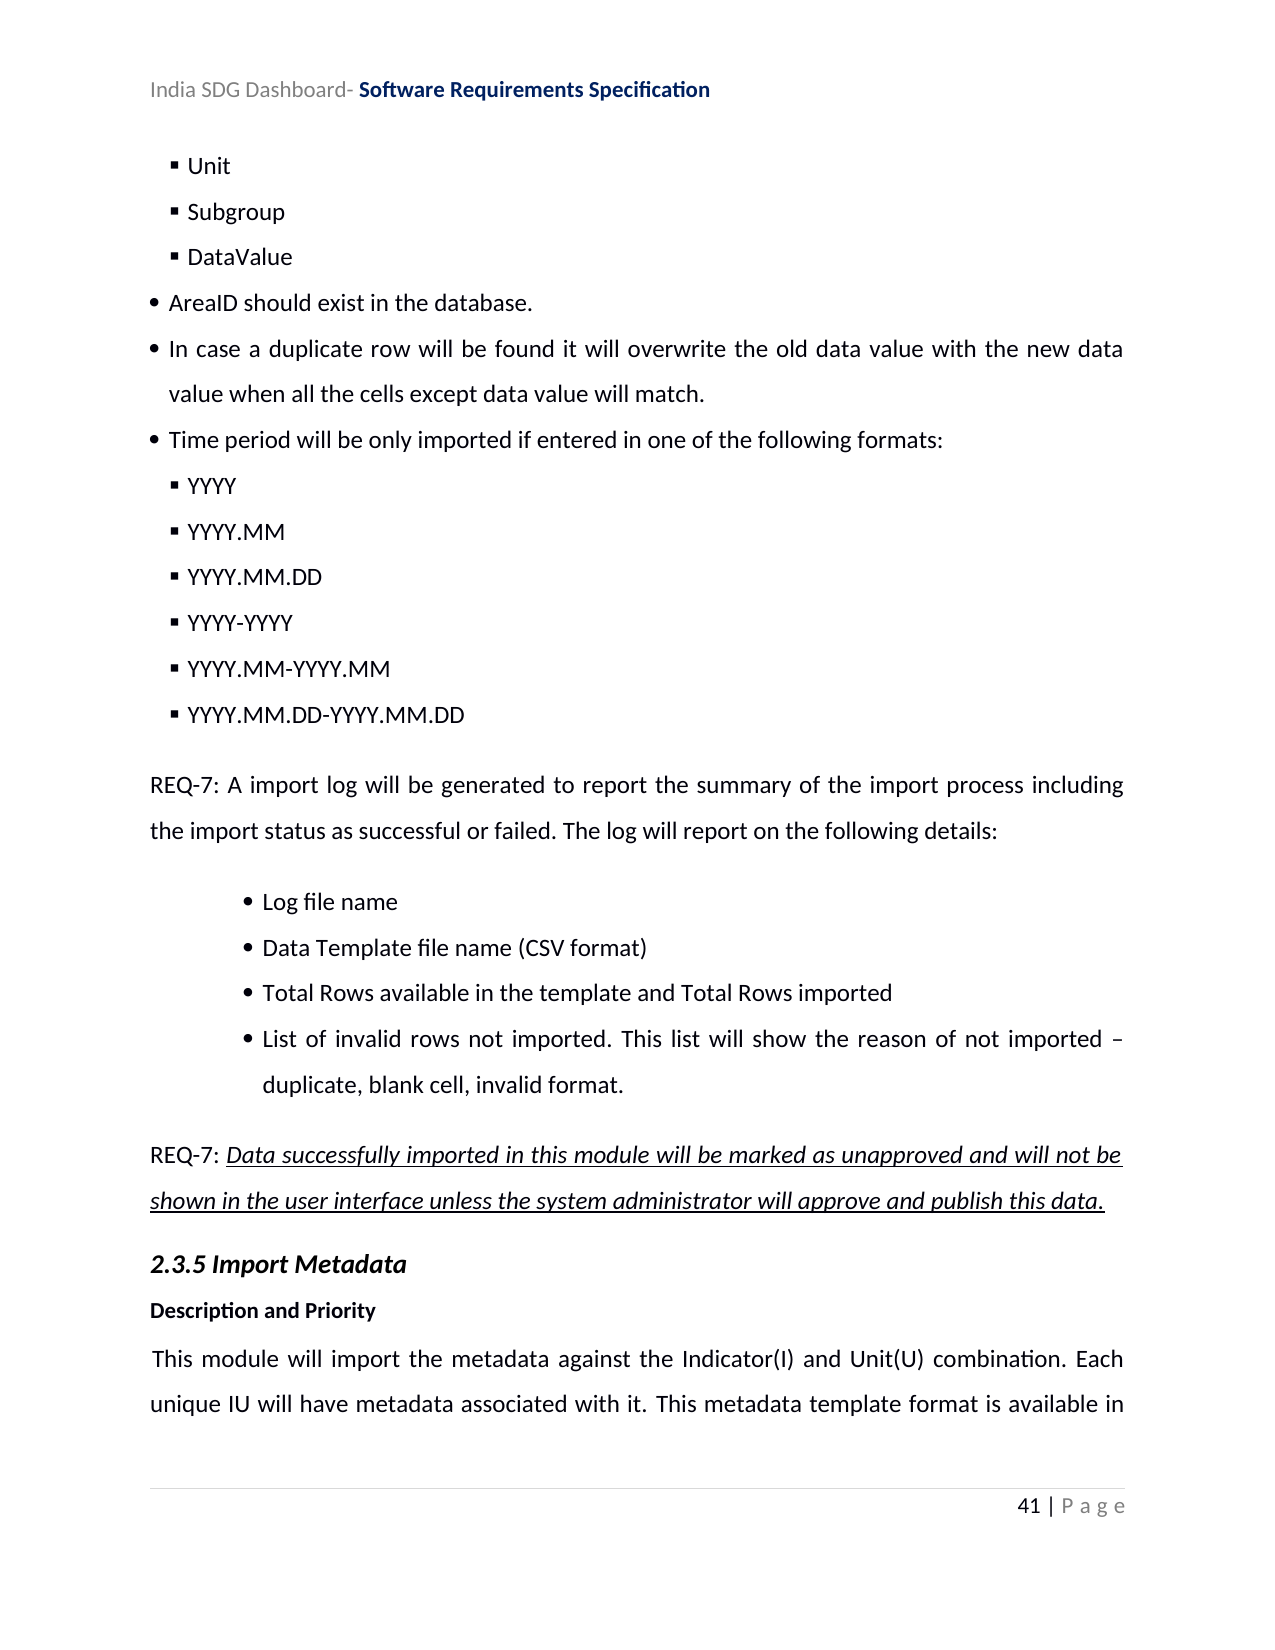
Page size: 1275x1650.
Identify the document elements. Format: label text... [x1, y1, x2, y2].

list YYYY.MM-YYYY.MM [169, 653, 1125, 683]
list Data Template file name (CSV format) [244, 932, 1125, 962]
text Description and Priority [150, 1296, 1125, 1324]
list Time period will be only imported if entered in one of the following formats: [150, 424, 1125, 455]
list DataValue [169, 241, 1125, 272]
list In case a duplicate row will be found it will overwrite the old data value with the new data value when all the cells except data value will match. [150, 333, 1125, 409]
text REQ-7: Data successfully imported in this module will be marked as unapproved and will not be shown in the user interface unless the system administrator will approve and publish this data. [150, 1139, 1125, 1216]
list YYYY.MM.DD-YYYY.MM.DD [169, 699, 1125, 729]
list AreaID should exist in the database. [150, 287, 1125, 318]
list Unit [169, 150, 1125, 181]
list Total Rows available in the template and Total Rows imported [244, 977, 1125, 1008]
list YYYY [169, 470, 1125, 501]
text REQ-7: A import log will be generated to report the summary of the import process including the import status as successful or failed. The log will report on the following details: [150, 769, 1125, 846]
list Log file name [244, 886, 1125, 916]
list YYYY-YYYY [169, 607, 1125, 638]
list YYYY.MM [169, 516, 1125, 546]
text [150, 1343, 1125, 1419]
list YYYY.MM.DD [169, 562, 1125, 592]
list Subgroup [169, 196, 1125, 226]
list List of invalid rows not imported. This list will show the reason of not imported – duplicate, blank cell, invalid format. [244, 1023, 1125, 1099]
subtitle 2.3.5 Import Metadata [150, 1248, 1125, 1281]
